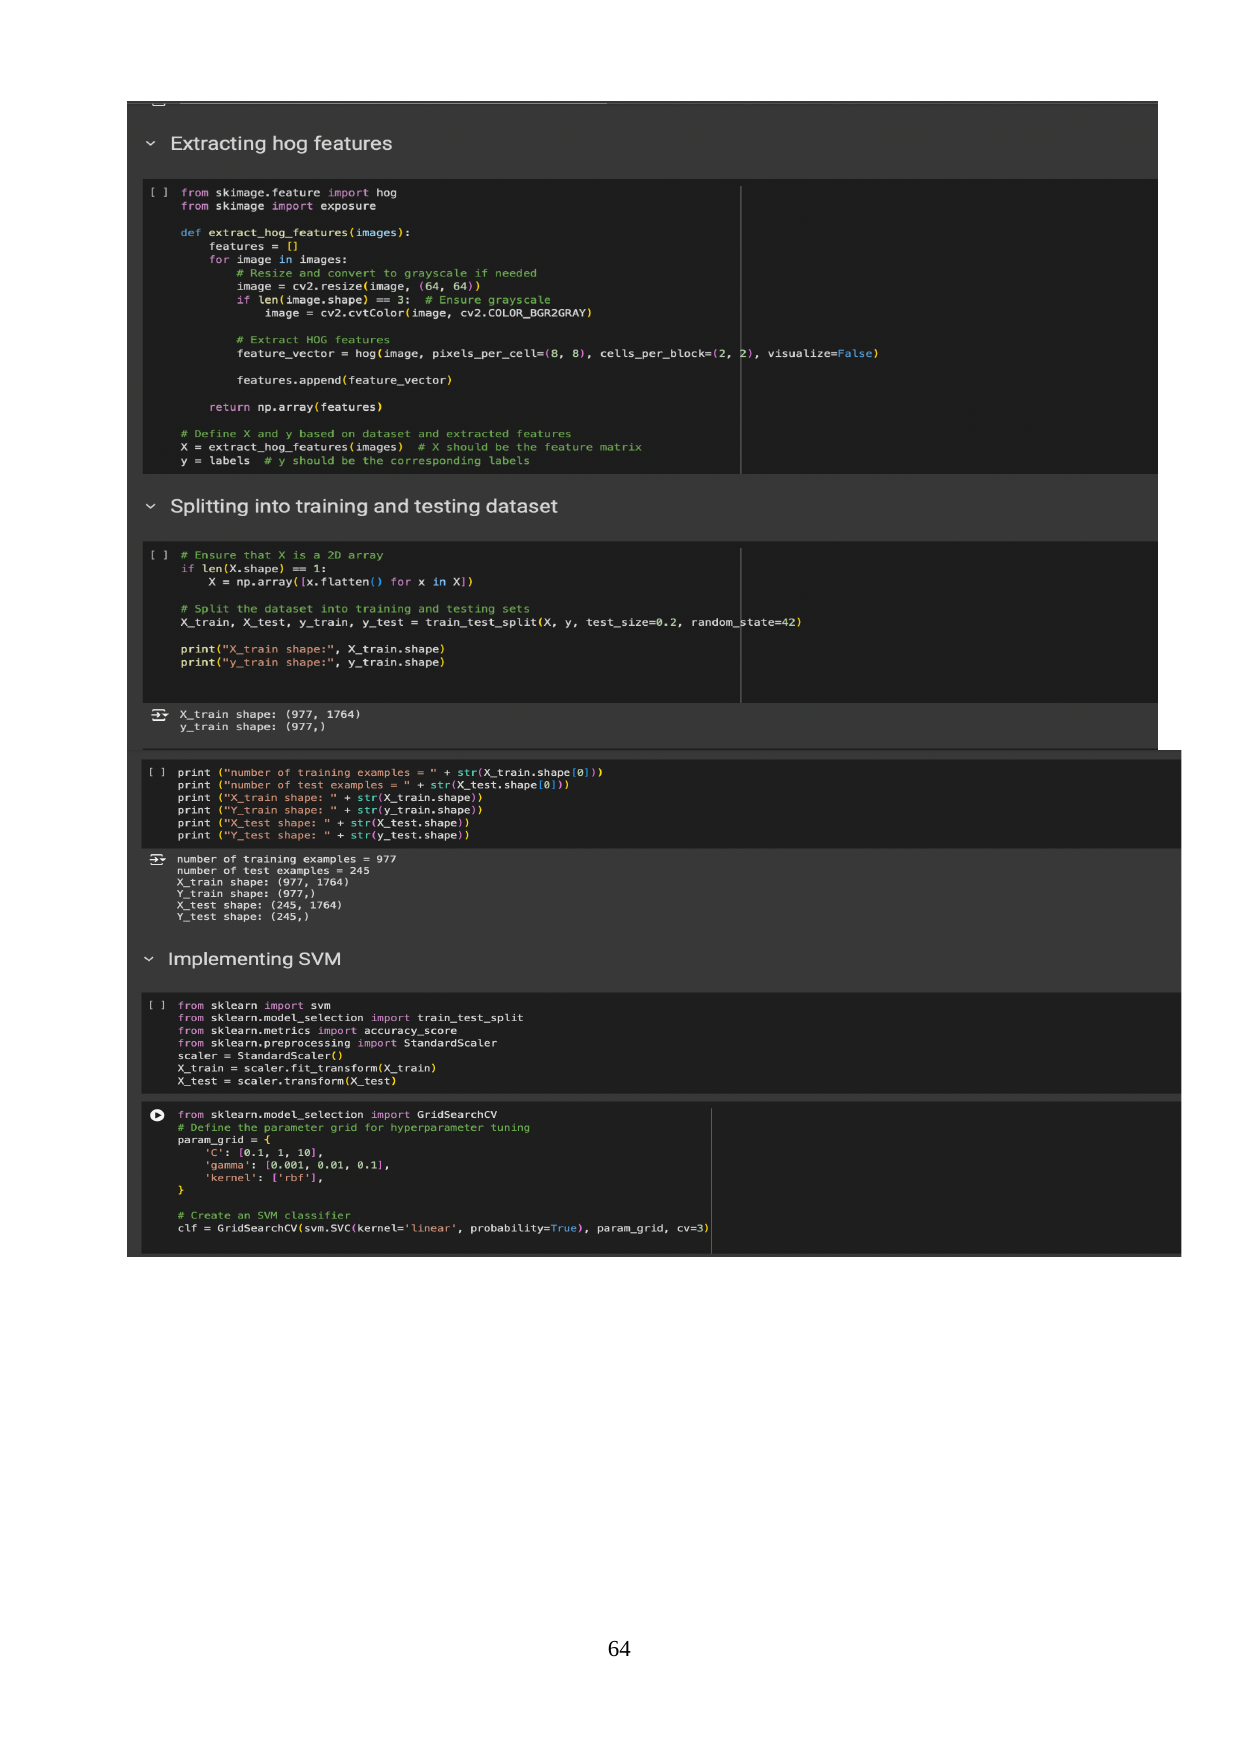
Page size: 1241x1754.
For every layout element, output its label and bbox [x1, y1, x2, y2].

picture [127, 101, 1182, 1257]
